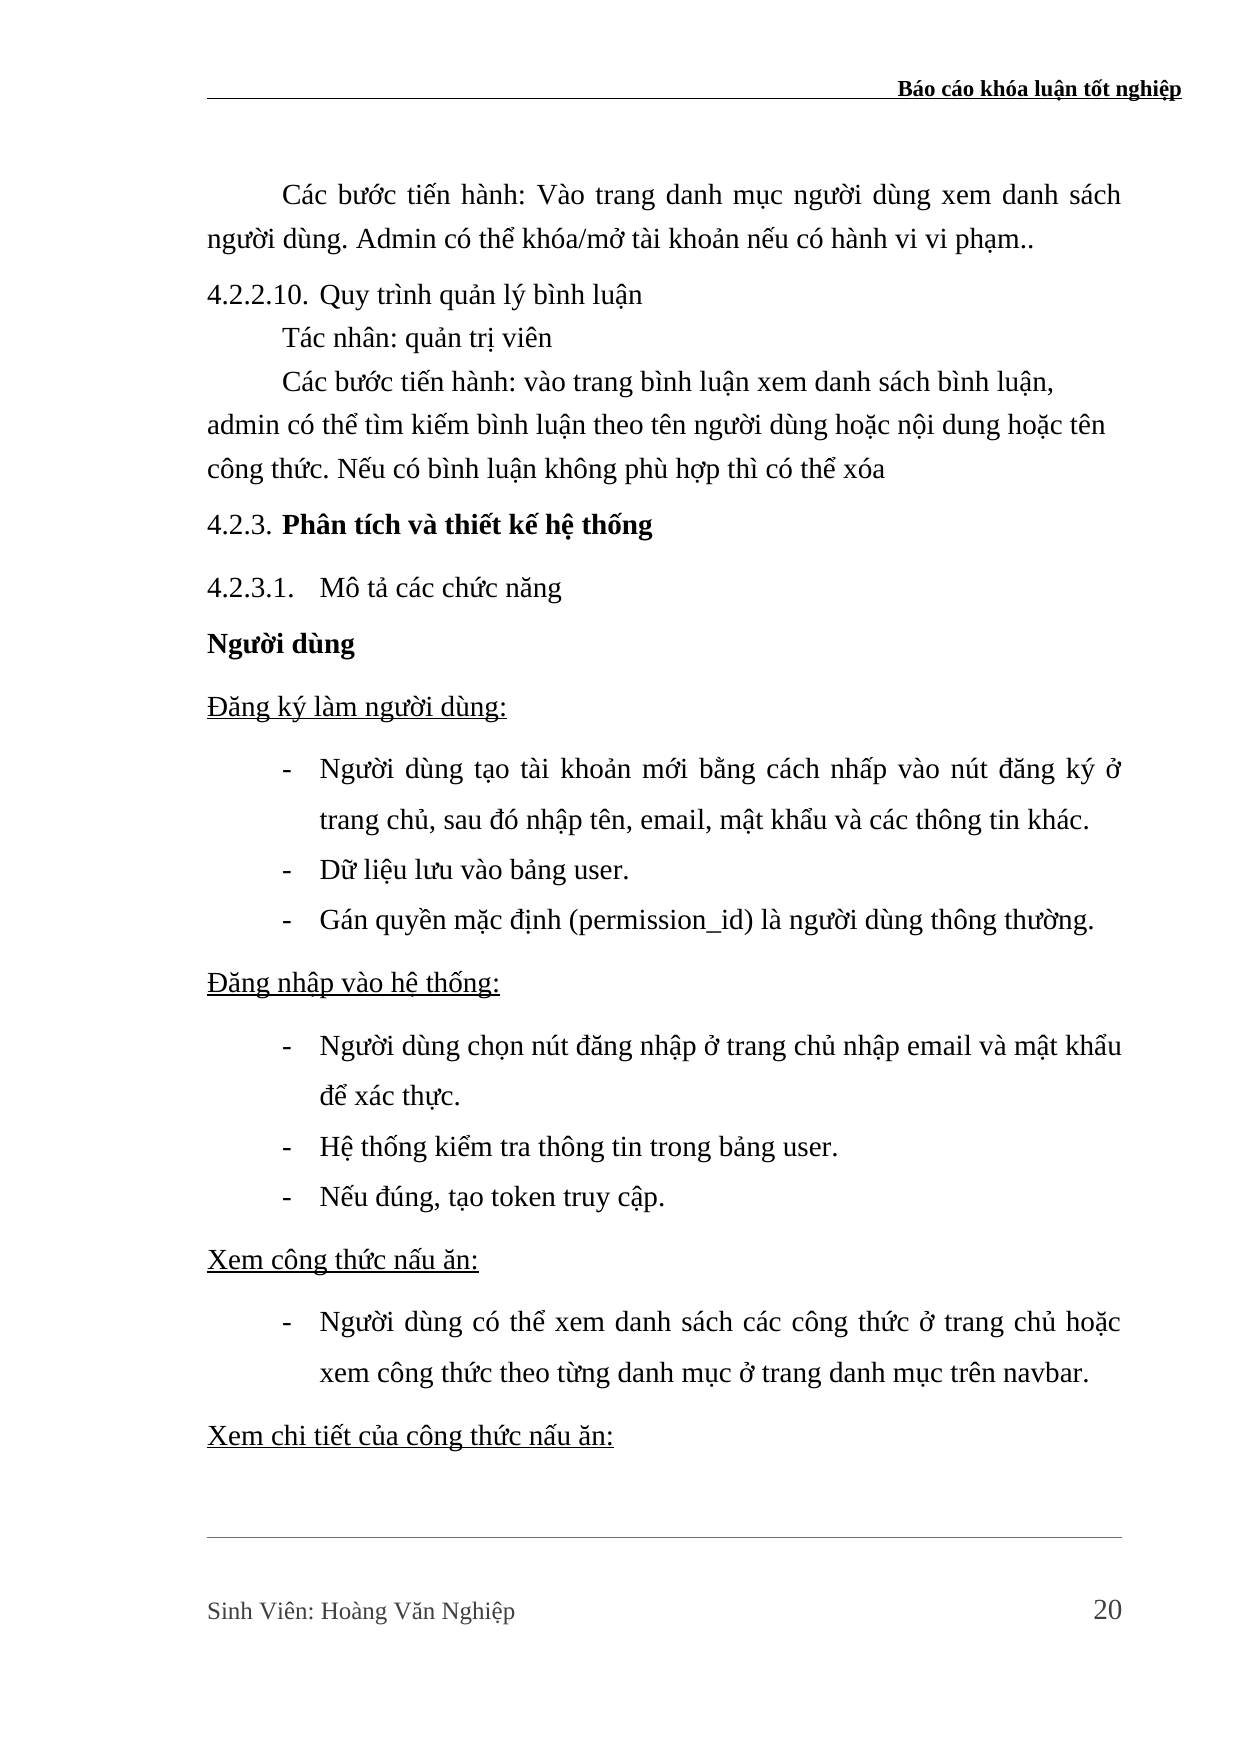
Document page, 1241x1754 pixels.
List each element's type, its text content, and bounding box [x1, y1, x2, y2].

text Quy trình quản lý bình luận [207, 277, 1122, 310]
text Xem công thức nấu ăn: [207, 1242, 1122, 1275]
text Người dùng [207, 626, 1122, 659]
text Các bước tiến hành: Vào trang danh mục người dùng xem danh sách người dùng. Admin có thể khóa/mở tài khoản nếu có hành vi vi phạm.. [207, 177, 1122, 254]
text Xem chi tiết của công thức nấu ăn: [207, 1418, 1122, 1451]
list Người dùng có thể xem danh sách các công thức ở trang chủ hoặc xem công thức theo từng danh mục ở trang danh mục trên navbar. [282, 1304, 1122, 1388]
list Người dùng tạo tài khoản mới bằng cách nhấp vào nút đăng ký ở trang chủ, sau đó nhập tên, email, mật khẩu và các thông tin khác. [282, 751, 1122, 835]
text Đăng nhập vào hệ thống: [207, 965, 1122, 999]
list Gán quyền mặc định (permission_id) là người dùng thông thường. [282, 902, 1122, 936]
list Nếu đúng, tạo token truy cập. [282, 1179, 1122, 1212]
text Các bước tiến hành: vào trang bình luận xem danh sách bình luận, admin có thể tìm kiếm bình luận theo tên người dùng hoặc nội dung hoặc tên công thức. Nếu có bình luận không phù hợp thì có thể xóa [207, 364, 1122, 484]
list Hệ thống kiểm tra thông tin trong bảng user. [282, 1129, 1122, 1162]
list Người dùng chọn nút đăng nhập ở trang chủ nhập email và mật khẩu để xác thực. [282, 1028, 1122, 1112]
text Đăng ký làm người dùng: [207, 689, 1122, 722]
list Dữ liệu lưu vào bảng user. [282, 852, 1122, 886]
text Tác nhân: quản trị viên [207, 320, 1122, 354]
list Phân tích và thiết kế hệ thống [207, 507, 1122, 541]
text Mô tả các chức năng [207, 570, 1122, 603]
